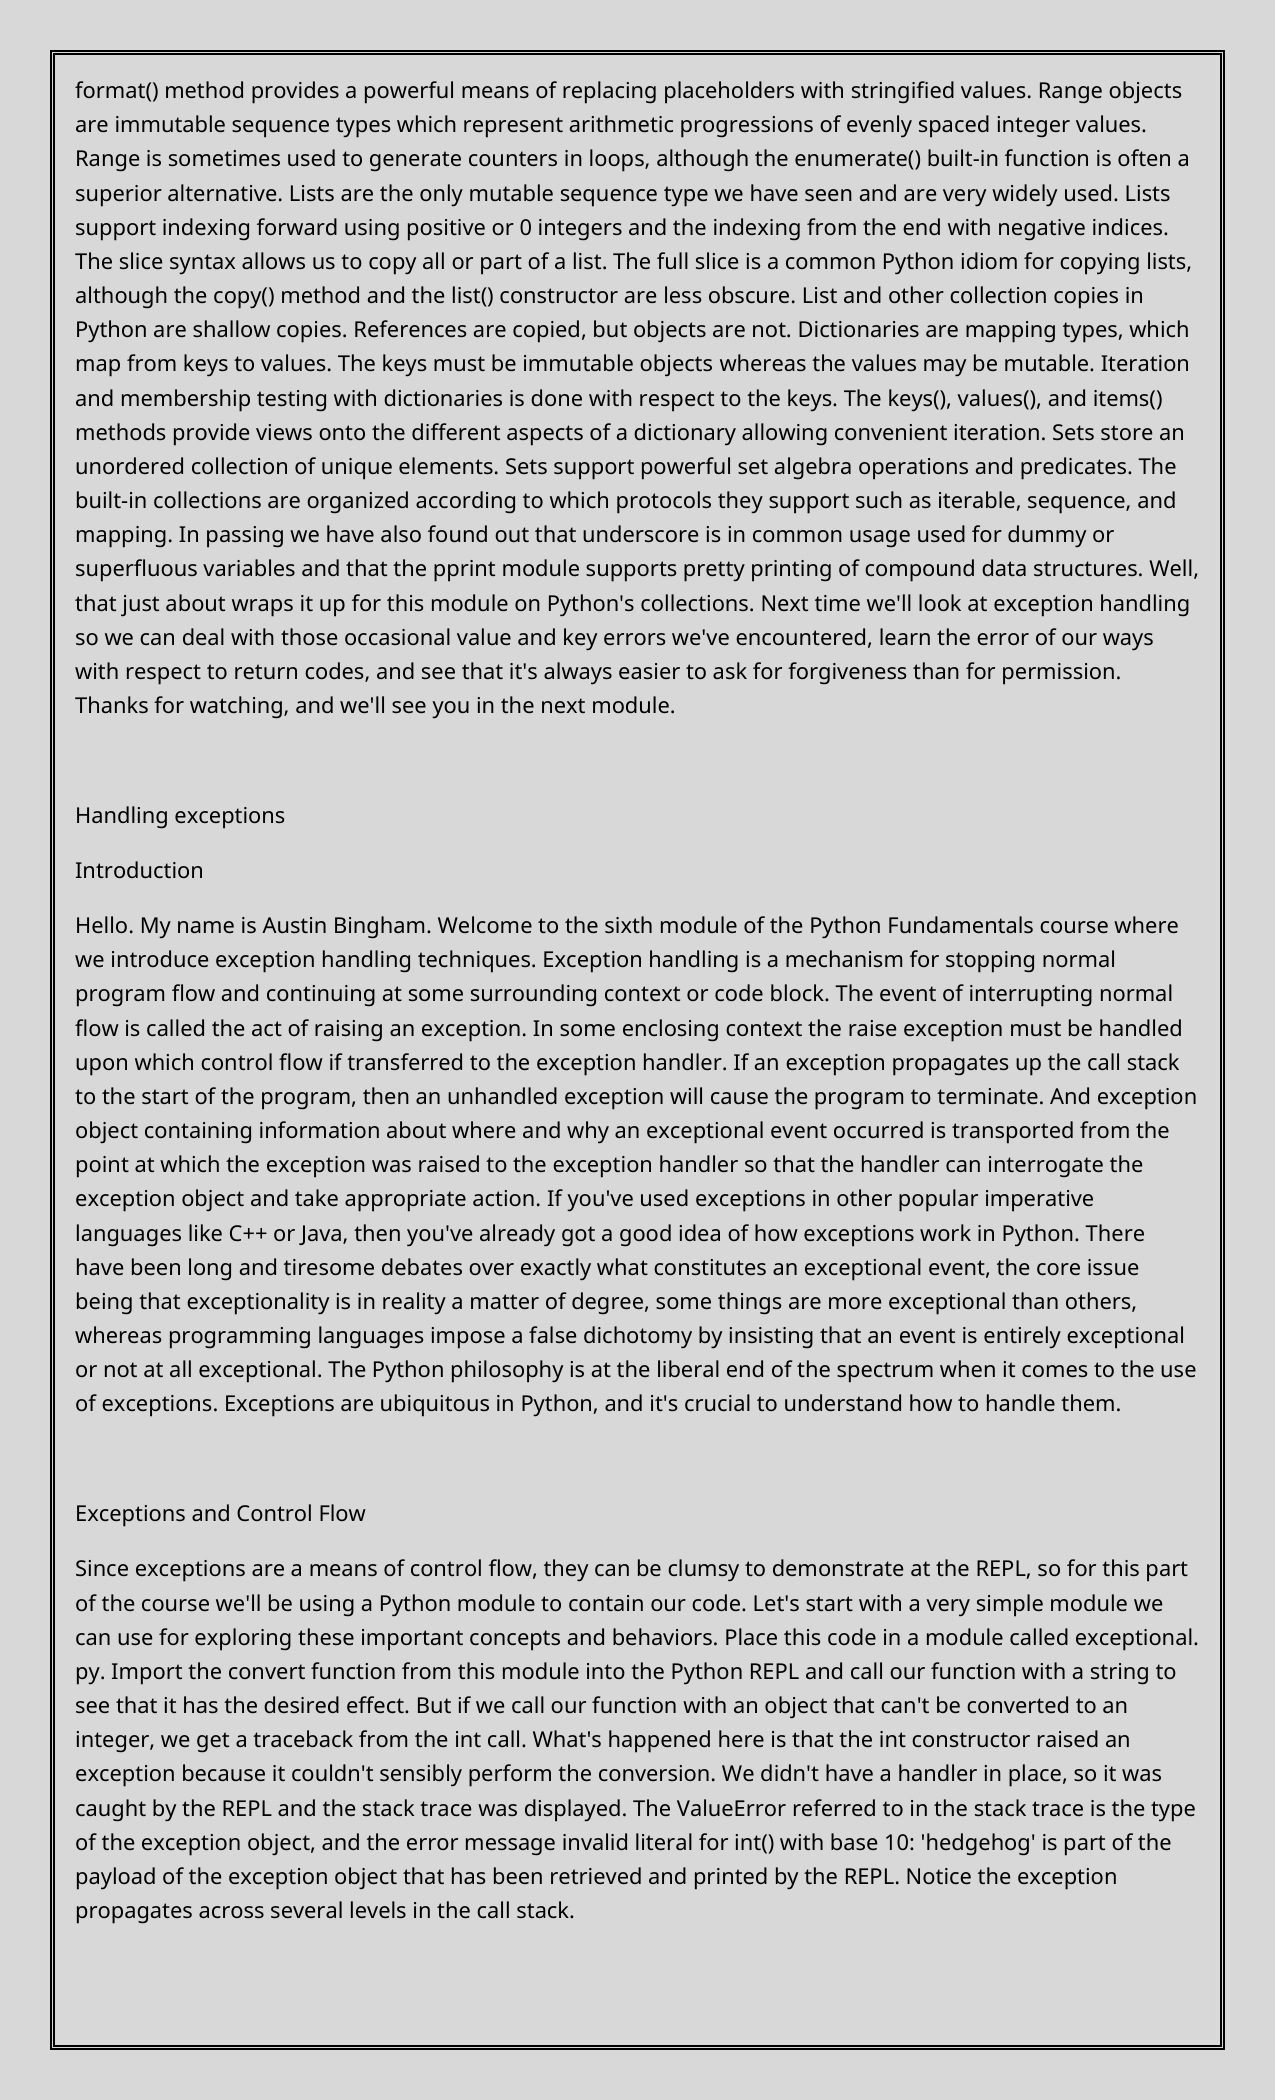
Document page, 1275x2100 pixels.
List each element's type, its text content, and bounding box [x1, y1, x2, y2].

text Handling exceptions [75, 800, 1200, 830]
text Hello. My name is Austin Bingham. Welcome to the sixth module of the Python Fundamentals course where we introduce exception handling techniques. Exception handling is a mechanism for stopping normal program flow and continuing at some surrounding context or code block. The event of interrupting normal flow is called the act of raising an exception. In some enclosing context the raise exception must be handled upon which control flow if transferred to the exception handler. If an exception propagates up the call stack to the start of the program, then an unhandled exception will cause the program to terminate. And exception object containing information about where and why an exceptional event occurred is transported from the point at which the exception was raised to the exception handler so that the handler can interrogate the exception object and take appropriate action. If you've used exceptions in other popular imperative languages like C++ or Java, then you've already got a good idea of how exceptions work in Python. There have been long and tiresome debates over exactly what constitutes an exceptional event, the core issue being that exceptionality is in reality a matter of degree, some things are more exceptional than others, whereas programming languages impose a false dichotomy by insisting that an event is entirely exceptional or not at all exceptional. The Python philosophy is at the liberal end of the spectrum when it comes to the use of exceptions. Exceptions are ubiquitous in Python, and it's crucial to understand how to handle them. [75, 910, 1200, 1418]
text Exceptions and Control Flow [75, 1498, 1200, 1528]
text Introduction [75, 855, 1200, 885]
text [75, 75, 1200, 720]
text Since exceptions are a means of control flow, they can be clumsy to demonstrate at the REPL, so for this part of the course we'll be using a Python module to contain our code. Let's start with a very simple module we can use for exploring these important concepts and behaviors. Place this code in a module called exceptional. py. Import the convert function from this module into the Python REPL and call our function with a string to see that it has the desired effect. But if we call our function with an object that can't be converted to an integer, we get a traceback from the int call. What's happened here is that the int constructor raised an exception because it couldn't sensibly perform the conversion. We didn't have a handler in place, so it was caught by the REPL and the stack trace was displayed. The ValueError referred to in the stack trace is the type of the exception object, and the error message invalid literal for int() with base 10: 'hedgehog' is part of the payload of the exception object that has been retrieved and printed by the REPL. Notice the exception propagates across several levels in the call stack. [75, 1553, 1200, 1925]
